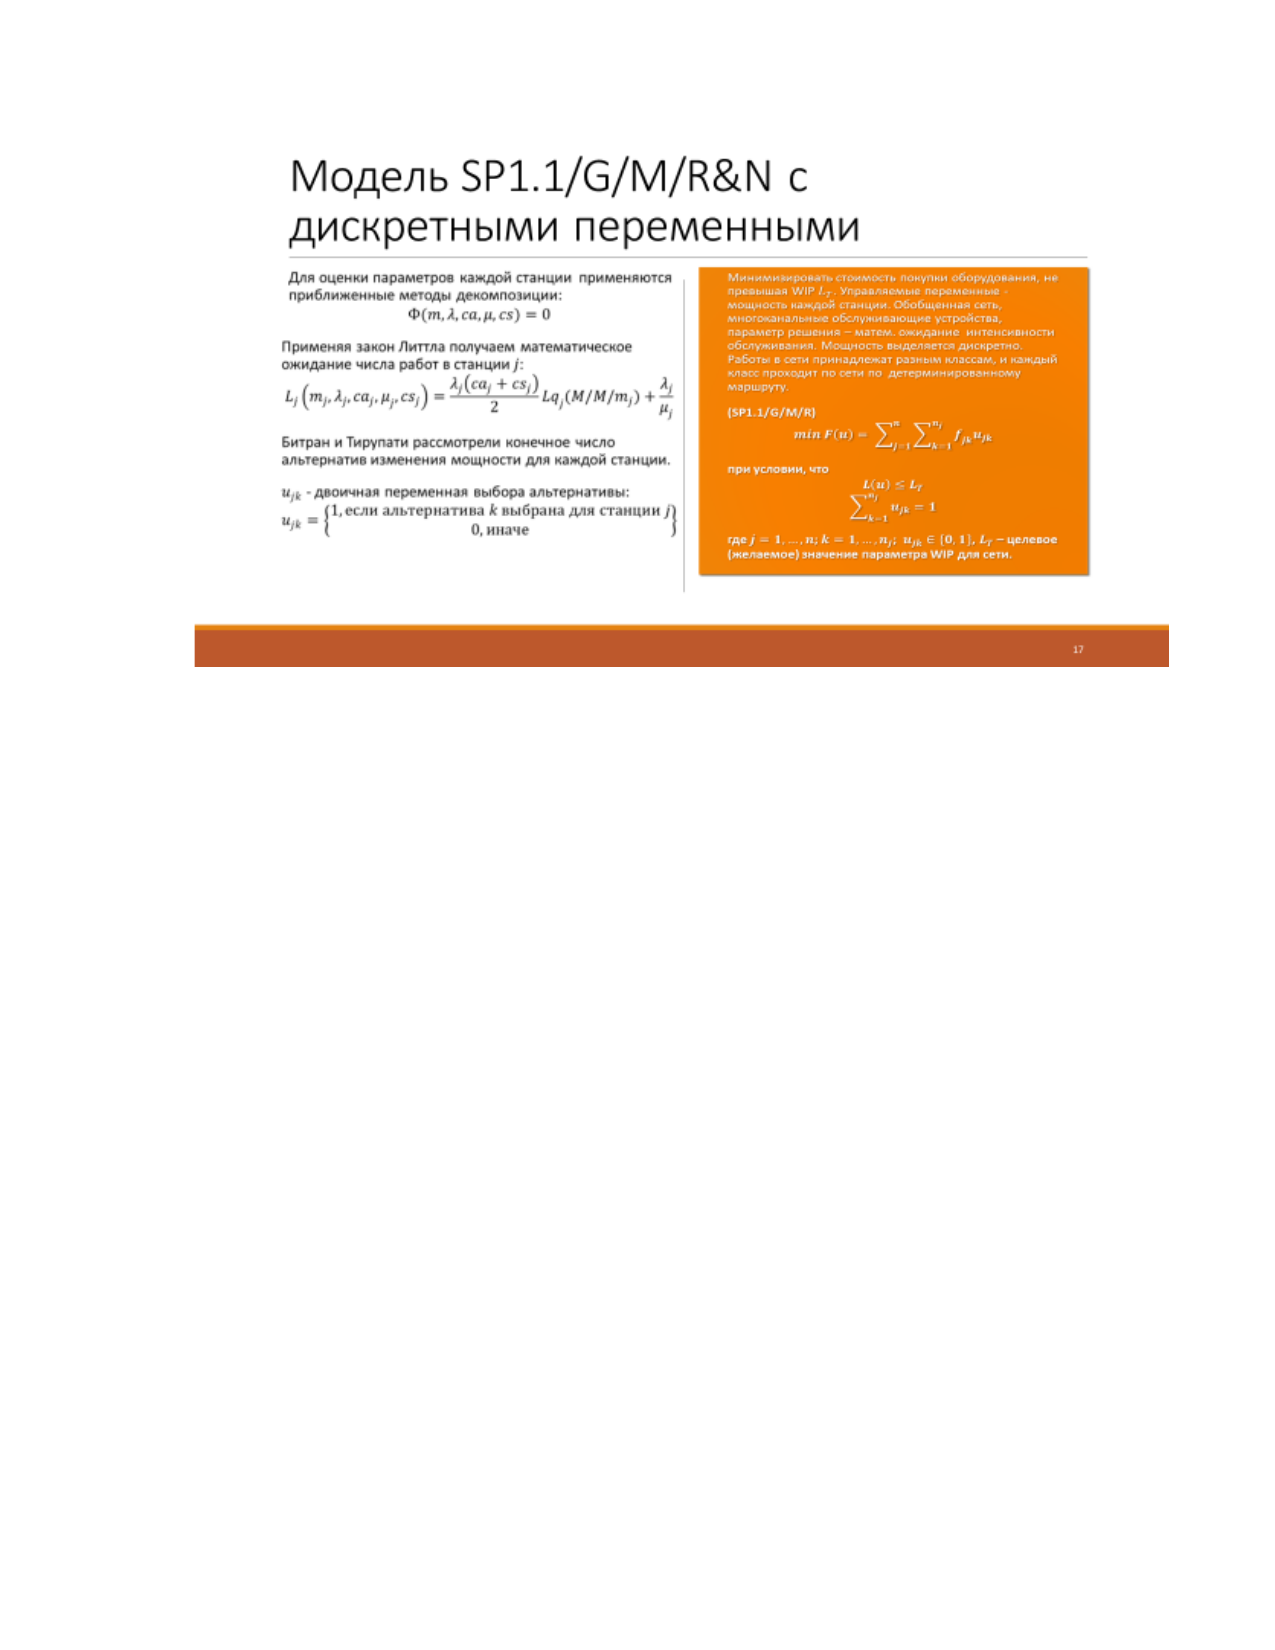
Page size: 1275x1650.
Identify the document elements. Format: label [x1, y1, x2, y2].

picture [194, 118, 1169, 667]
